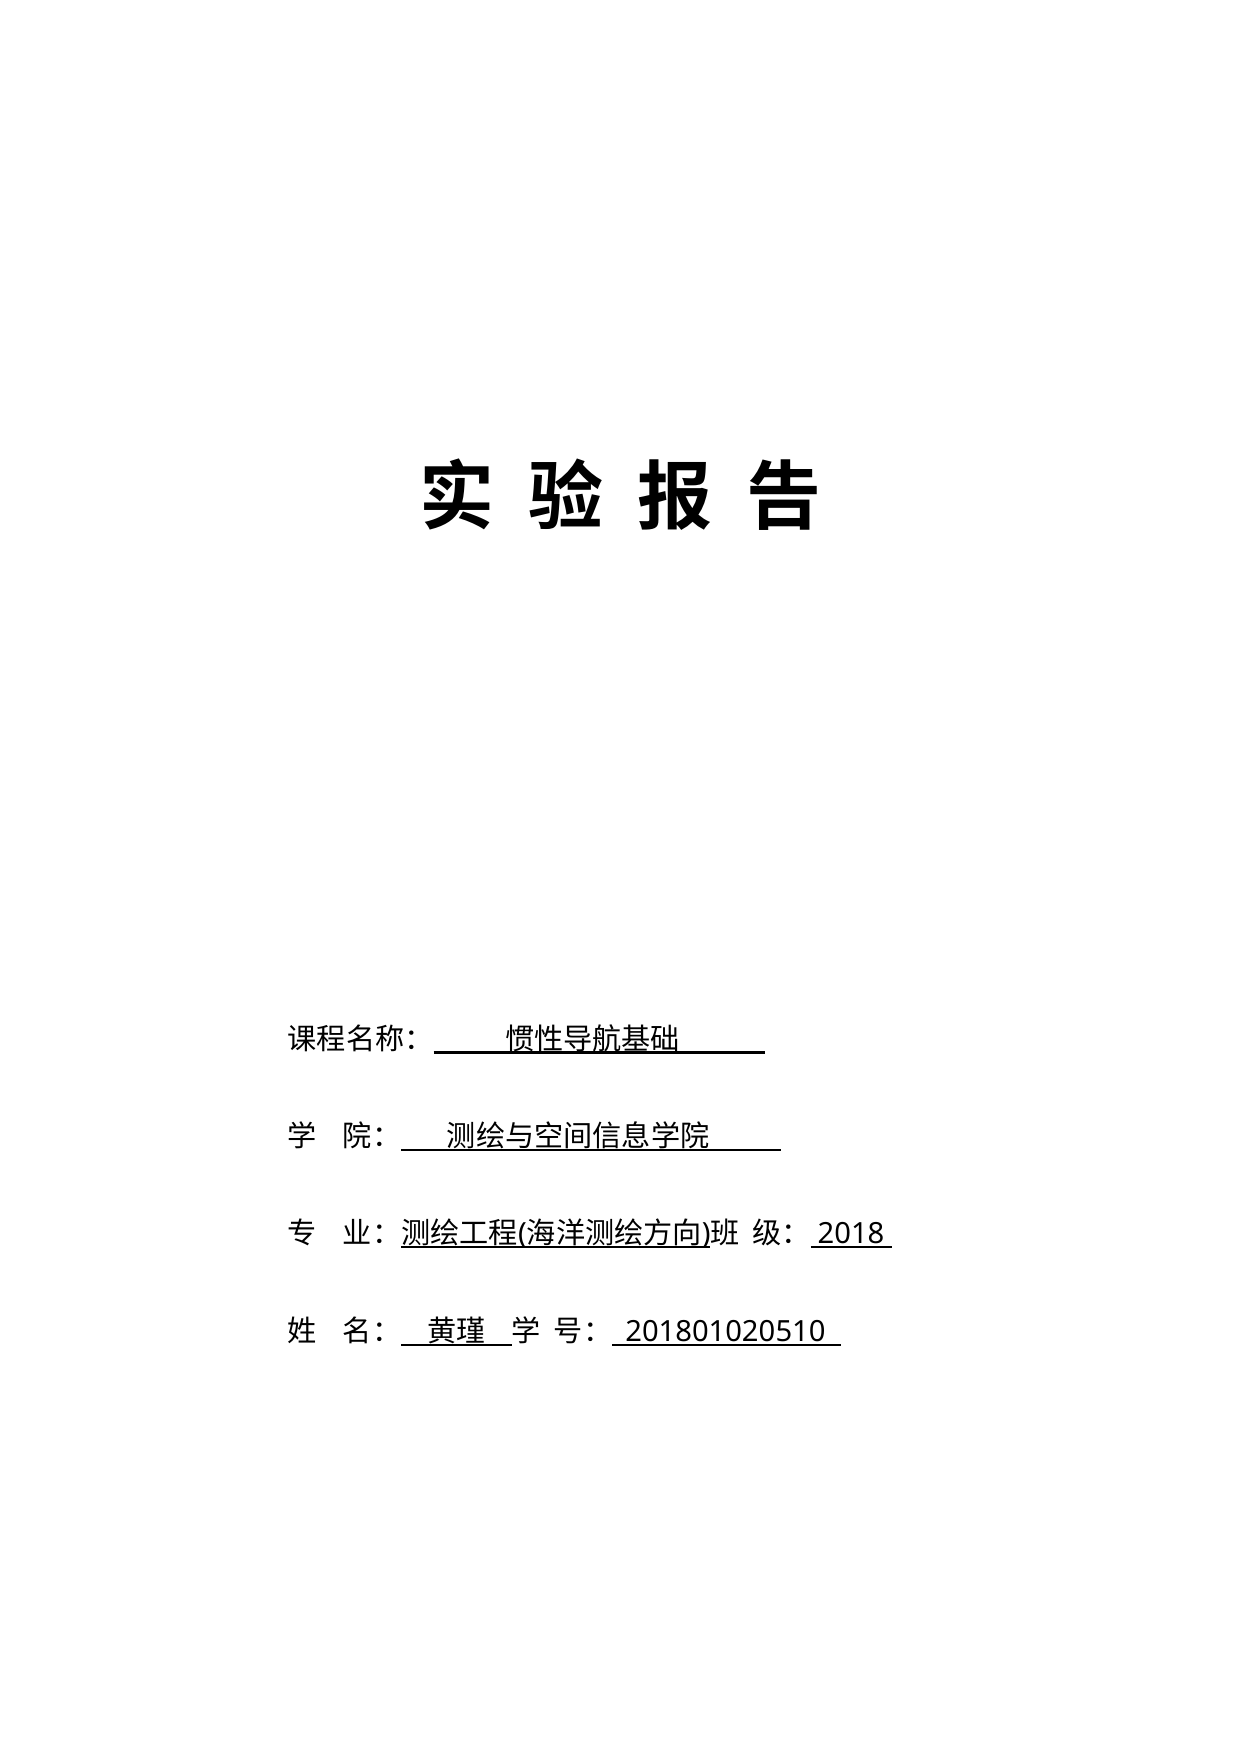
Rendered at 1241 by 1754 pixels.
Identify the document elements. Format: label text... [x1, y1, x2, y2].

text 学 院： 测绘与空间信息学院 [112, 1101, 1128, 1166]
text 专 业：测绘工程(海洋测绘方向)班 级： 2018 [112, 1199, 1128, 1264]
text 姓 名： 黄瑾 学 号： 201801020510 [112, 1296, 1128, 1361]
text 课程名称： 惯性导航基础 [112, 1004, 1128, 1069]
subtitle 实 验 报 告 [112, 426, 1128, 556]
